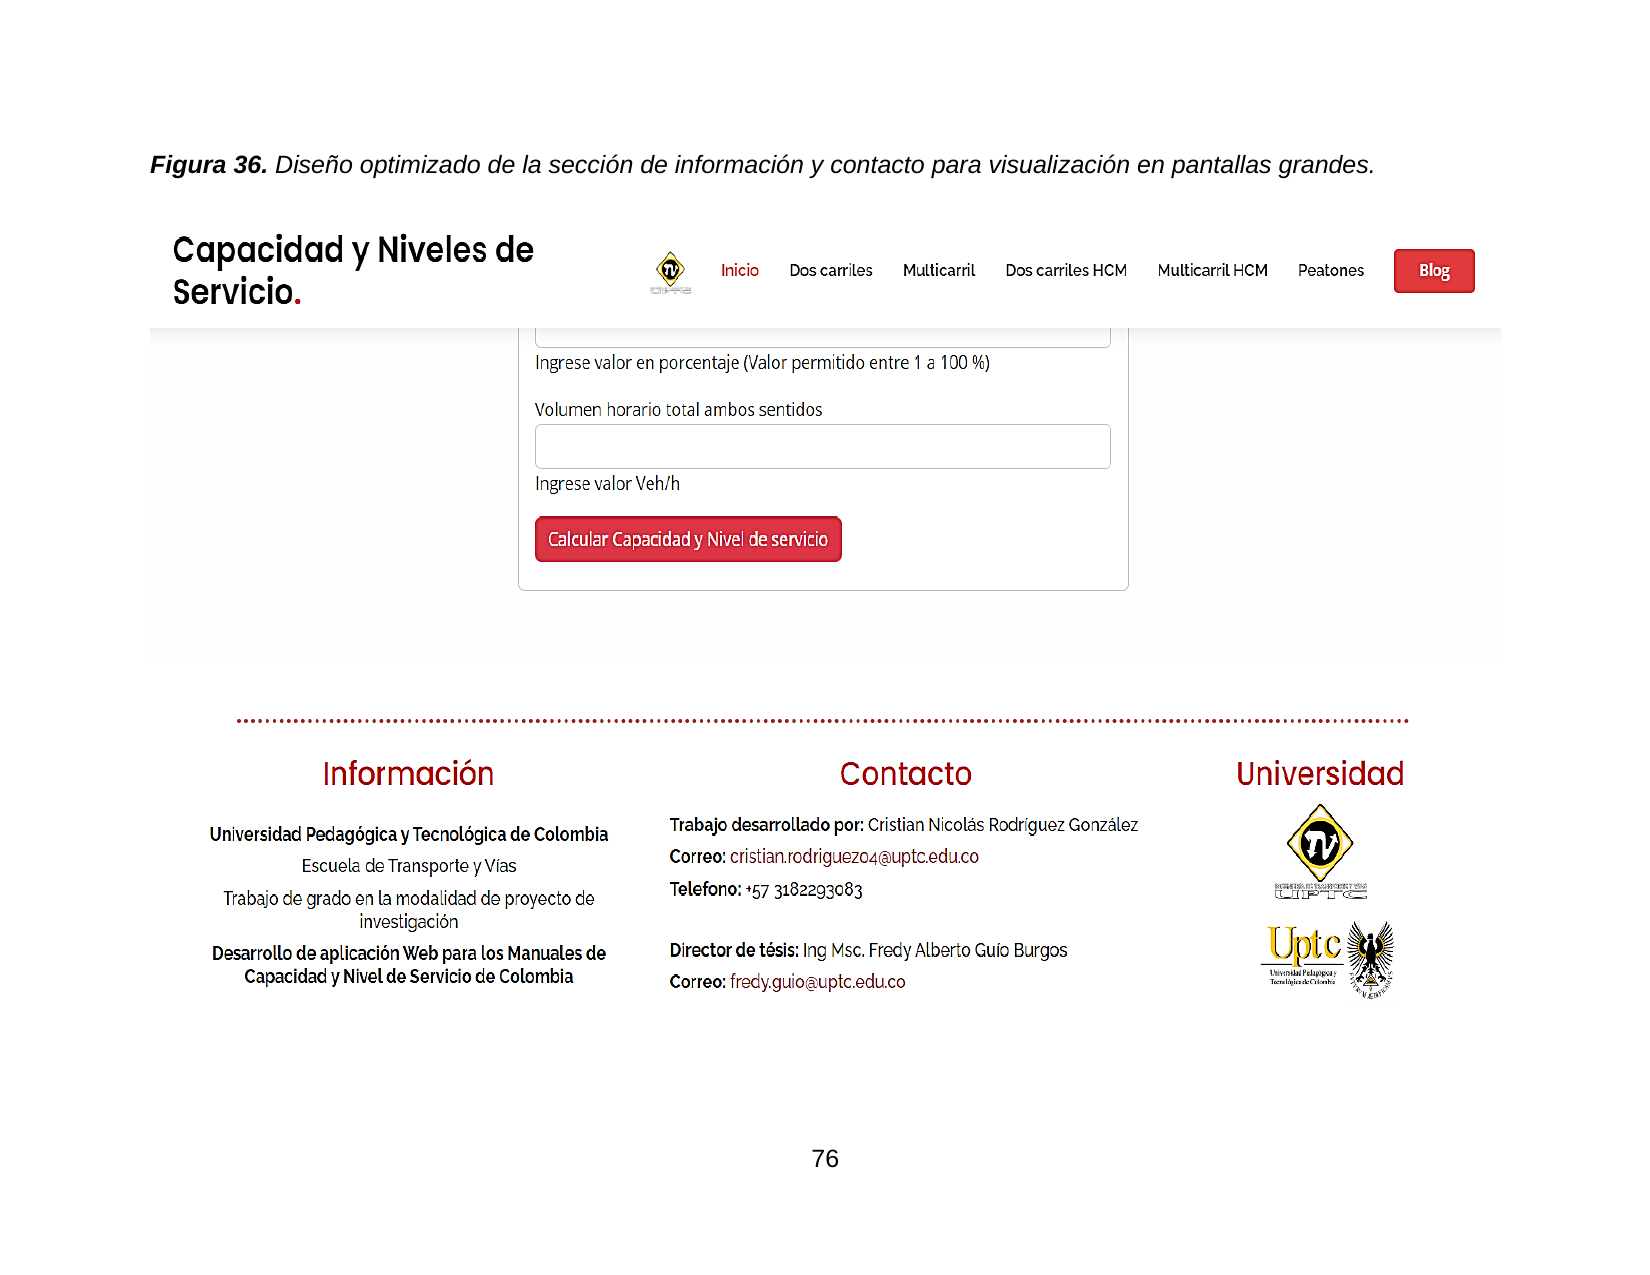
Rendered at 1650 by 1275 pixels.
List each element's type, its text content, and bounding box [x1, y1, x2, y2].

text Figura 36. Diseño optimizado de la sección de información y contacto para visualización en pantallas grandes. [150, 150, 1500, 179]
picture [150, 199, 1501, 1035]
